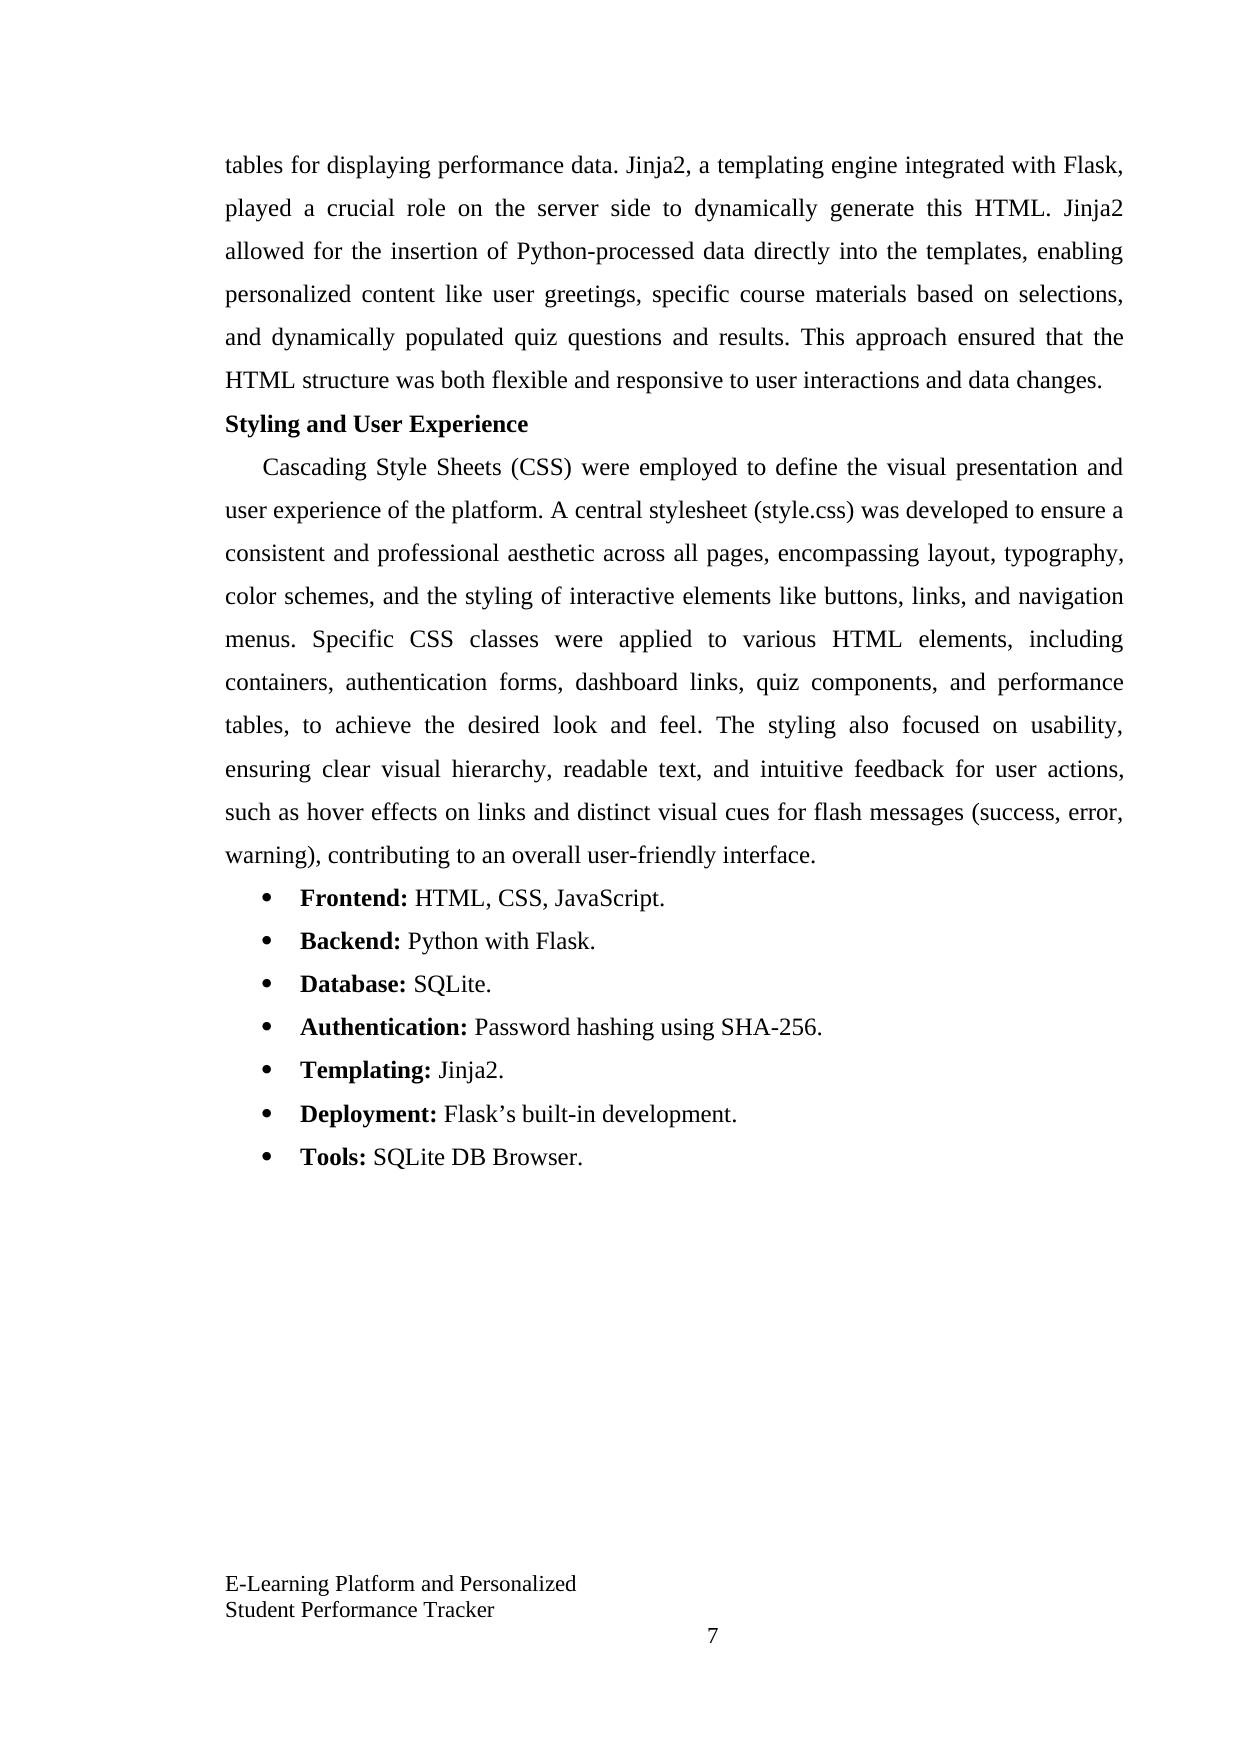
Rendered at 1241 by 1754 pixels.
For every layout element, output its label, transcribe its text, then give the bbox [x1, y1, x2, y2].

list Frontend: HTML, CSS, JavaScript. [262, 883, 1125, 912]
list Templating: Jinja2. [262, 1056, 1125, 1084]
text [225, 150, 1125, 394]
list Deployment: Flask’s built-in development. [262, 1099, 1125, 1127]
text Styling and User Experience [225, 409, 1125, 437]
list Backend: Python with Flask. [262, 926, 1125, 955]
list Authentication: Password hashing using SHA-256. [262, 1012, 1125, 1041]
text Cascading Style Sheets (CSS) were employed to define the visual presentation and user experience of the platform. A central stylesheet (style.css) was developed to ensure a consistent and professional aesthetic across all pages, encompassing layout, typography, color schemes, and the styling of interactive elements like buttons, links, and navigation menus. Specific CSS classes were applied to various HTML elements, including containers, authentication forms, dashboard links, quiz components, and performance tables, to achieve the desired look and feel. The styling also focused on usability, ensuring clear visual hierarchy, readable text, and intuitive feedback for user actions, such as hover effects on links and distinct visual cues for flash messages (success, error, warning), contributing to an overall user-friendly interface. [225, 452, 1125, 869]
list Database: SQLite. [262, 969, 1125, 998]
list Tools: SQLite DB Browser. [262, 1142, 1125, 1171]
